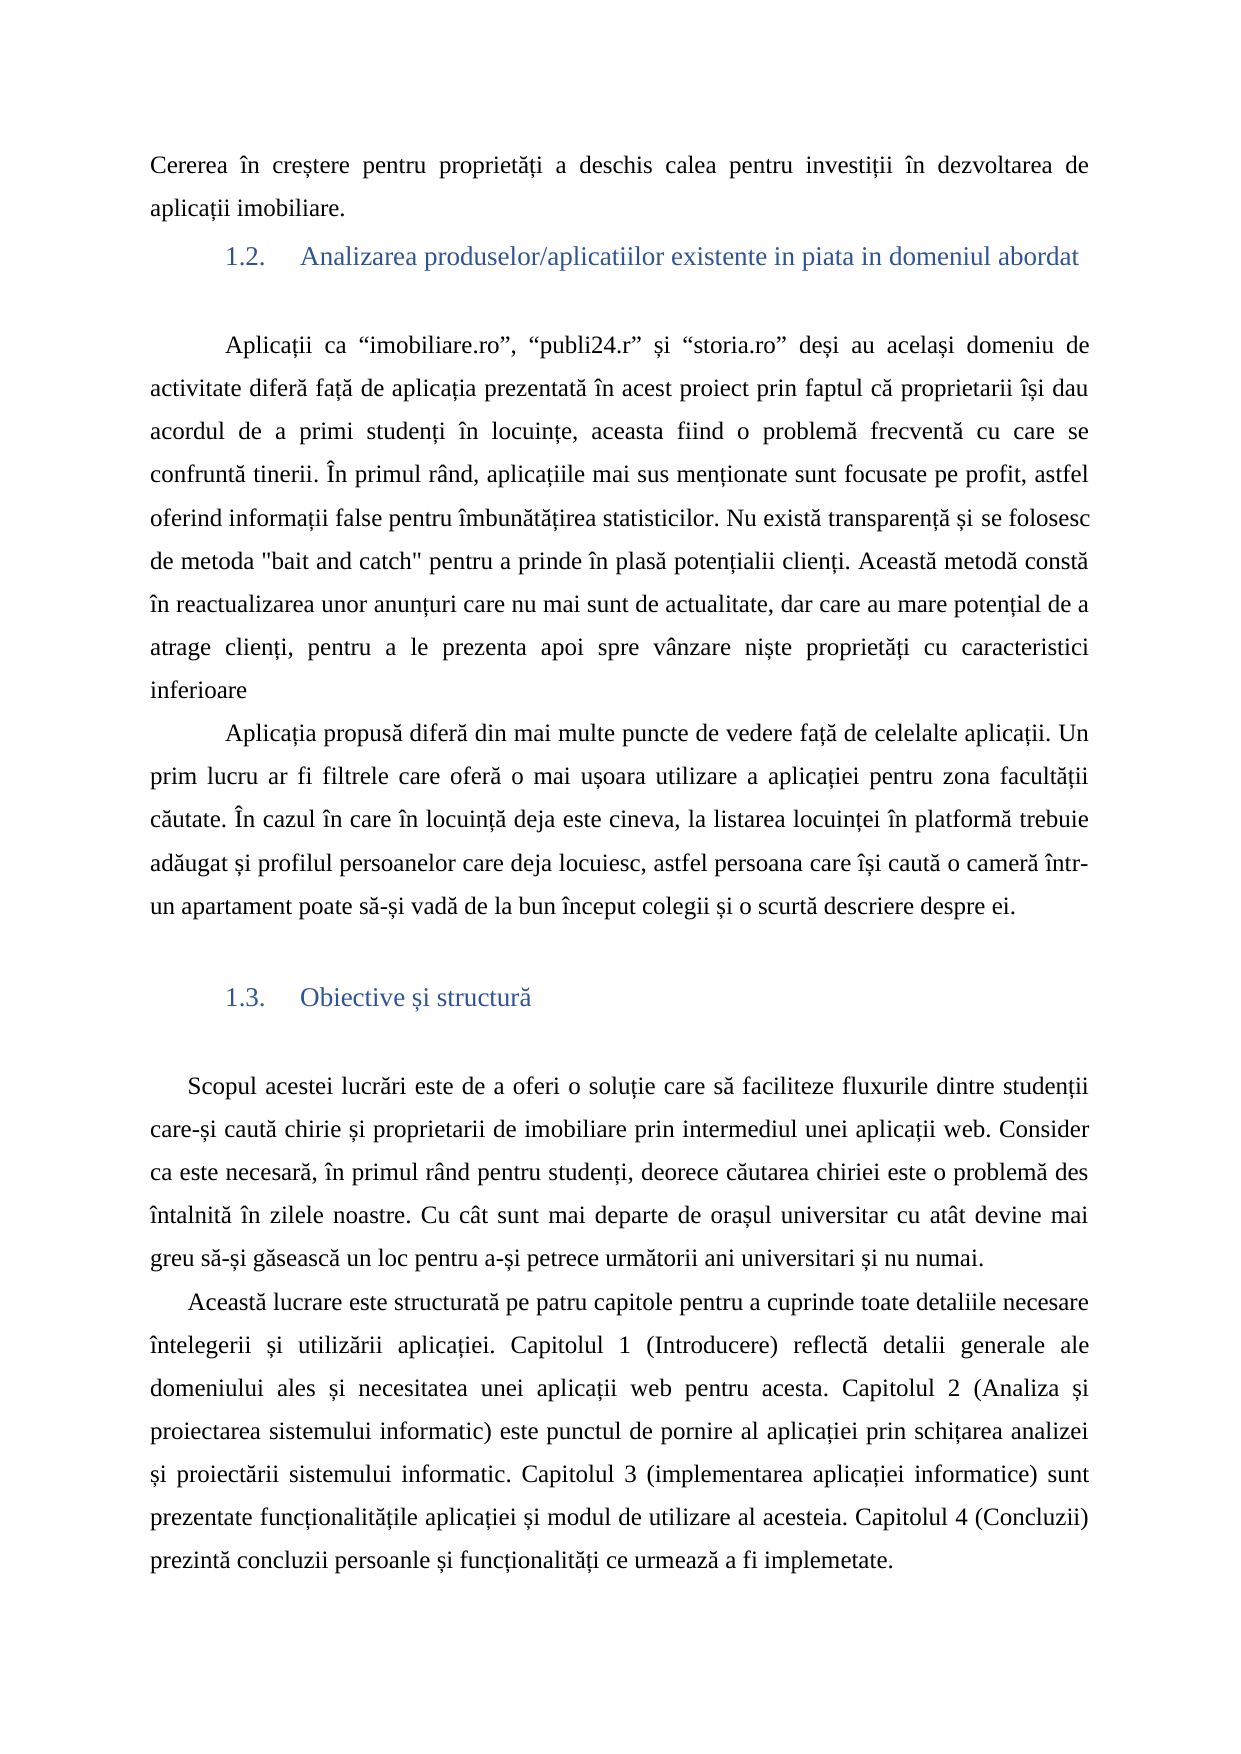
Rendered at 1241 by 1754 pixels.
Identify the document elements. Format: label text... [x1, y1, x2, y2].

text Scopul acestei lucrări este de a oferi o soluție care să faciliteze fluxurile dintre studenții care-și caută chirie și proprietarii de imobiliare prin intermediul unei aplicații web. Consider ca este necesară, în primul rând pentru studenți, deorece căutarea chiriei este o problemă des întalnită în zilele noastre. Cu cât sunt mai departe de orașul universitar cu atât devine mai greu să-și găsească un loc pentru a-și petrece următorii ani universitari și nu numai. [150, 1071, 1090, 1272]
text Această lucrare este structurată pe patru capitole pentru a cuprinde toate detaliile necesare întelegerii și utilizării aplicației. Capitolul 1 (Introducere) reflectă detalii generale ale domeniului ales și necesitatea unei aplicații web pentru acesta. Capitolul 2 (Analiza și proiectarea sistemului informatic) este punctul de pornire al aplicației prin schițarea analizei și proiectării sistemului informatic. Capitolul 3 (implementarea aplicației informatice) sunt prezentate funcționalitățile aplicației și modul de utilizare al acesteia. Capitolul 4 (Concluzii) prezintă concluzii persoanle și funcționalități ce urmează a fi implemetate. [150, 1287, 1090, 1574]
subtitle Obiective și structură [225, 981, 1090, 1012]
text Aplicația propusă diferă din mai multe puncte de vedere față de celelalte aplicații. Un prim lucru ar fi filtrele care oferă o mai ușoara utilizare a aplicației pentru zona facultății căutate. În cazul în care în locuință deja este cineva, la listarea locuinței în platformă trebuie adăugat și profilul persoanelor care deja locuiesc, astfel persoana care își caută o cameră într-un apartament poate să-și vadă de la bun început colegii și o scurtă descriere despre ei. [150, 718, 1090, 919]
subtitle Analizarea produselor/aplicatiilor existente in piata in domeniul abordat [225, 240, 1090, 272]
text Aplicații ca “imobiliare.ro”, “publi24.r” și “storia.ro” deși au același domeniu de activitate diferă față de aplicația prezentată în acest proiect prin faptul că proprietarii își dau acordul de a primi studenți în locuințe, aceasta fiind o problemă frecventă cu care se confruntă tinerii. În primul rând, aplicațiile mai sus menționate sunt focusate pe profit, astfel oferind informații false pentru îmbunătățirea statisticilor. Nu există transparență și se folosesc de metoda "bait and catch" pentru a prinde în plasă potențialii clienți. Această metodă constă în reactualizarea unor anunțuri care nu mai sunt de actualitate, dar care au mare potențial de a atrage clienți, pentru a le prezenta apoi spre vânzare niște proprietăți cu caracteristici inferioare [150, 330, 1090, 704]
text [150, 150, 1090, 222]
